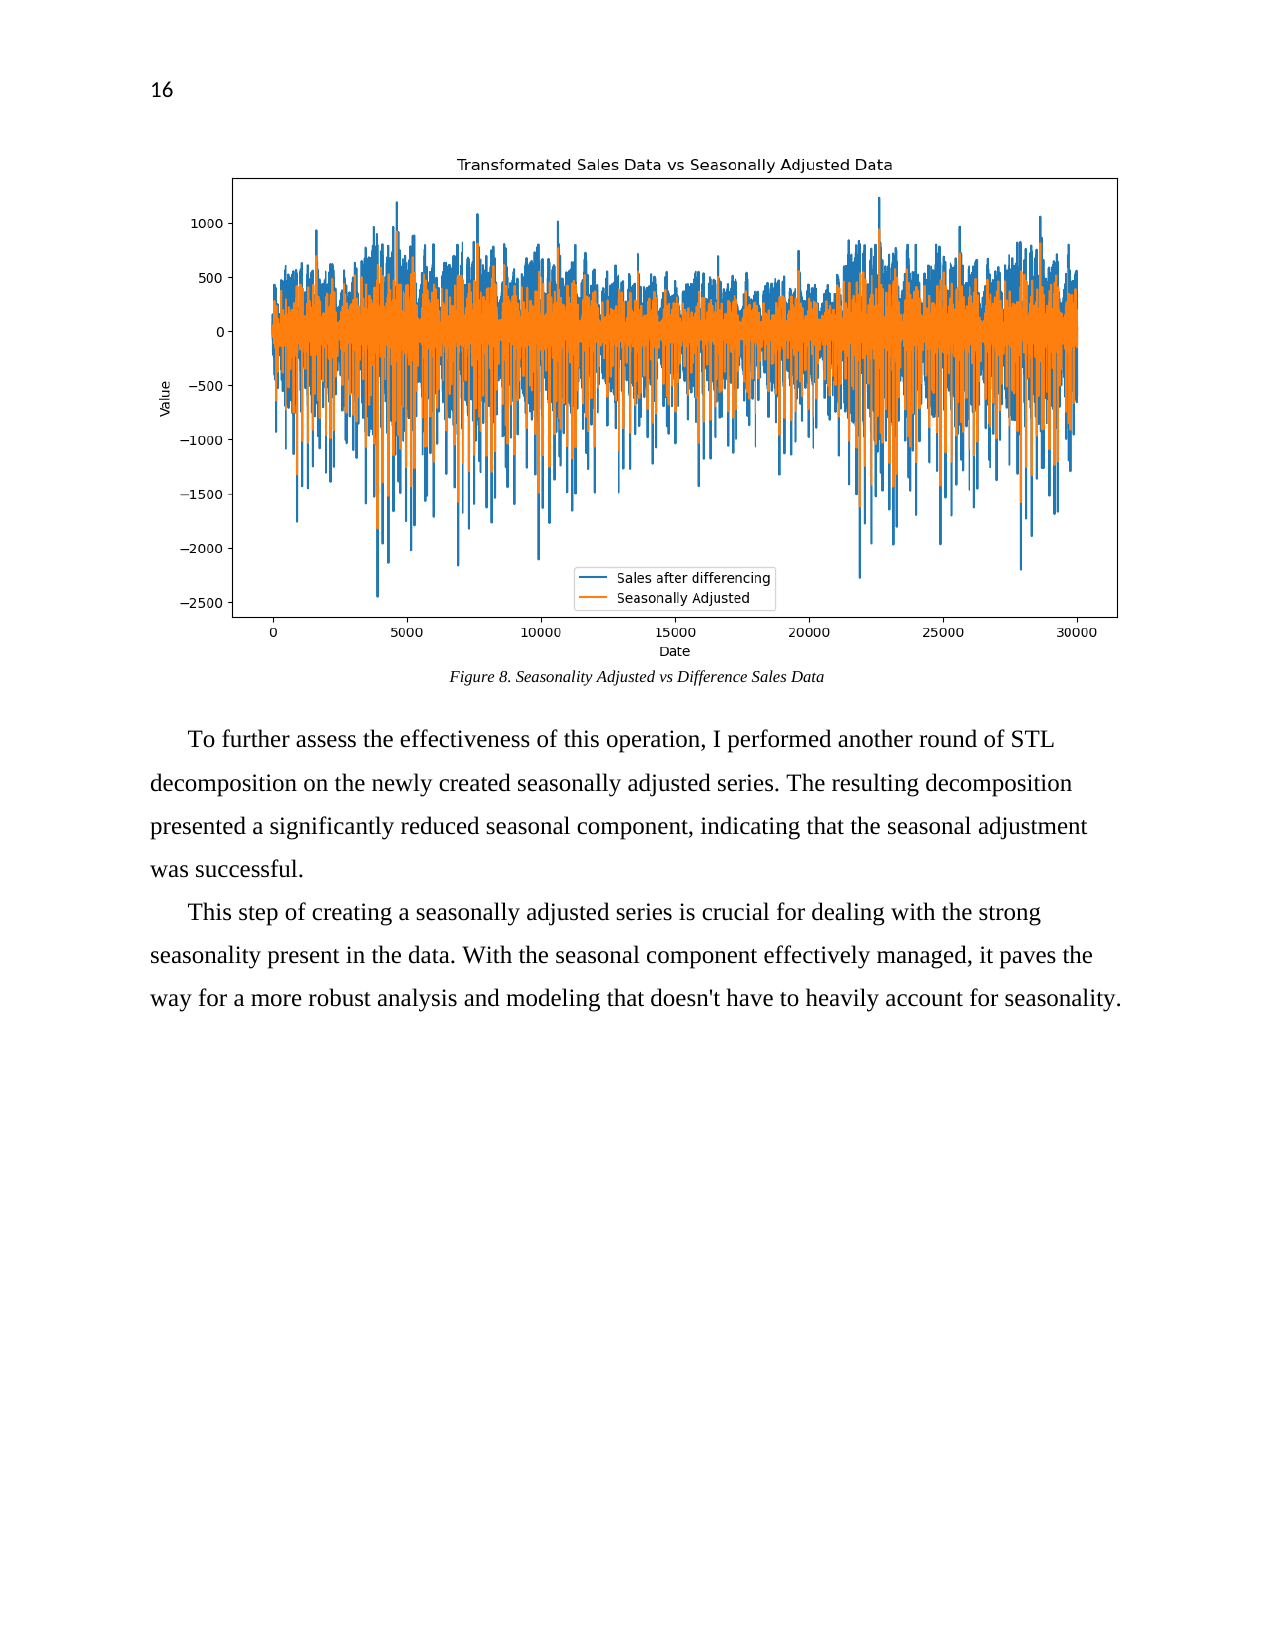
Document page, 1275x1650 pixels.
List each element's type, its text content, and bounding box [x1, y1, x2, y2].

picture [150, 150, 1125, 667]
text Figure 8. Seasonality Adjusted vs Difference Sales Data [150, 667, 1125, 686]
text This step of creating a seasonally adjusted series is crucial for dealing with the strong seasonality present in the data. With the seasonal component effectively managed, it paves the way for a more robust analysis and modeling that doesn't have to heavily account for seasonality. [150, 897, 1125, 1012]
text To further assess the effectiveness of this operation, I performed another round of STL decomposition on the newly created seasonally adjusted series. The resulting decomposition presented a significantly reduced seasonal component, indicating that the seasonal adjustment was successful. [150, 724, 1125, 883]
